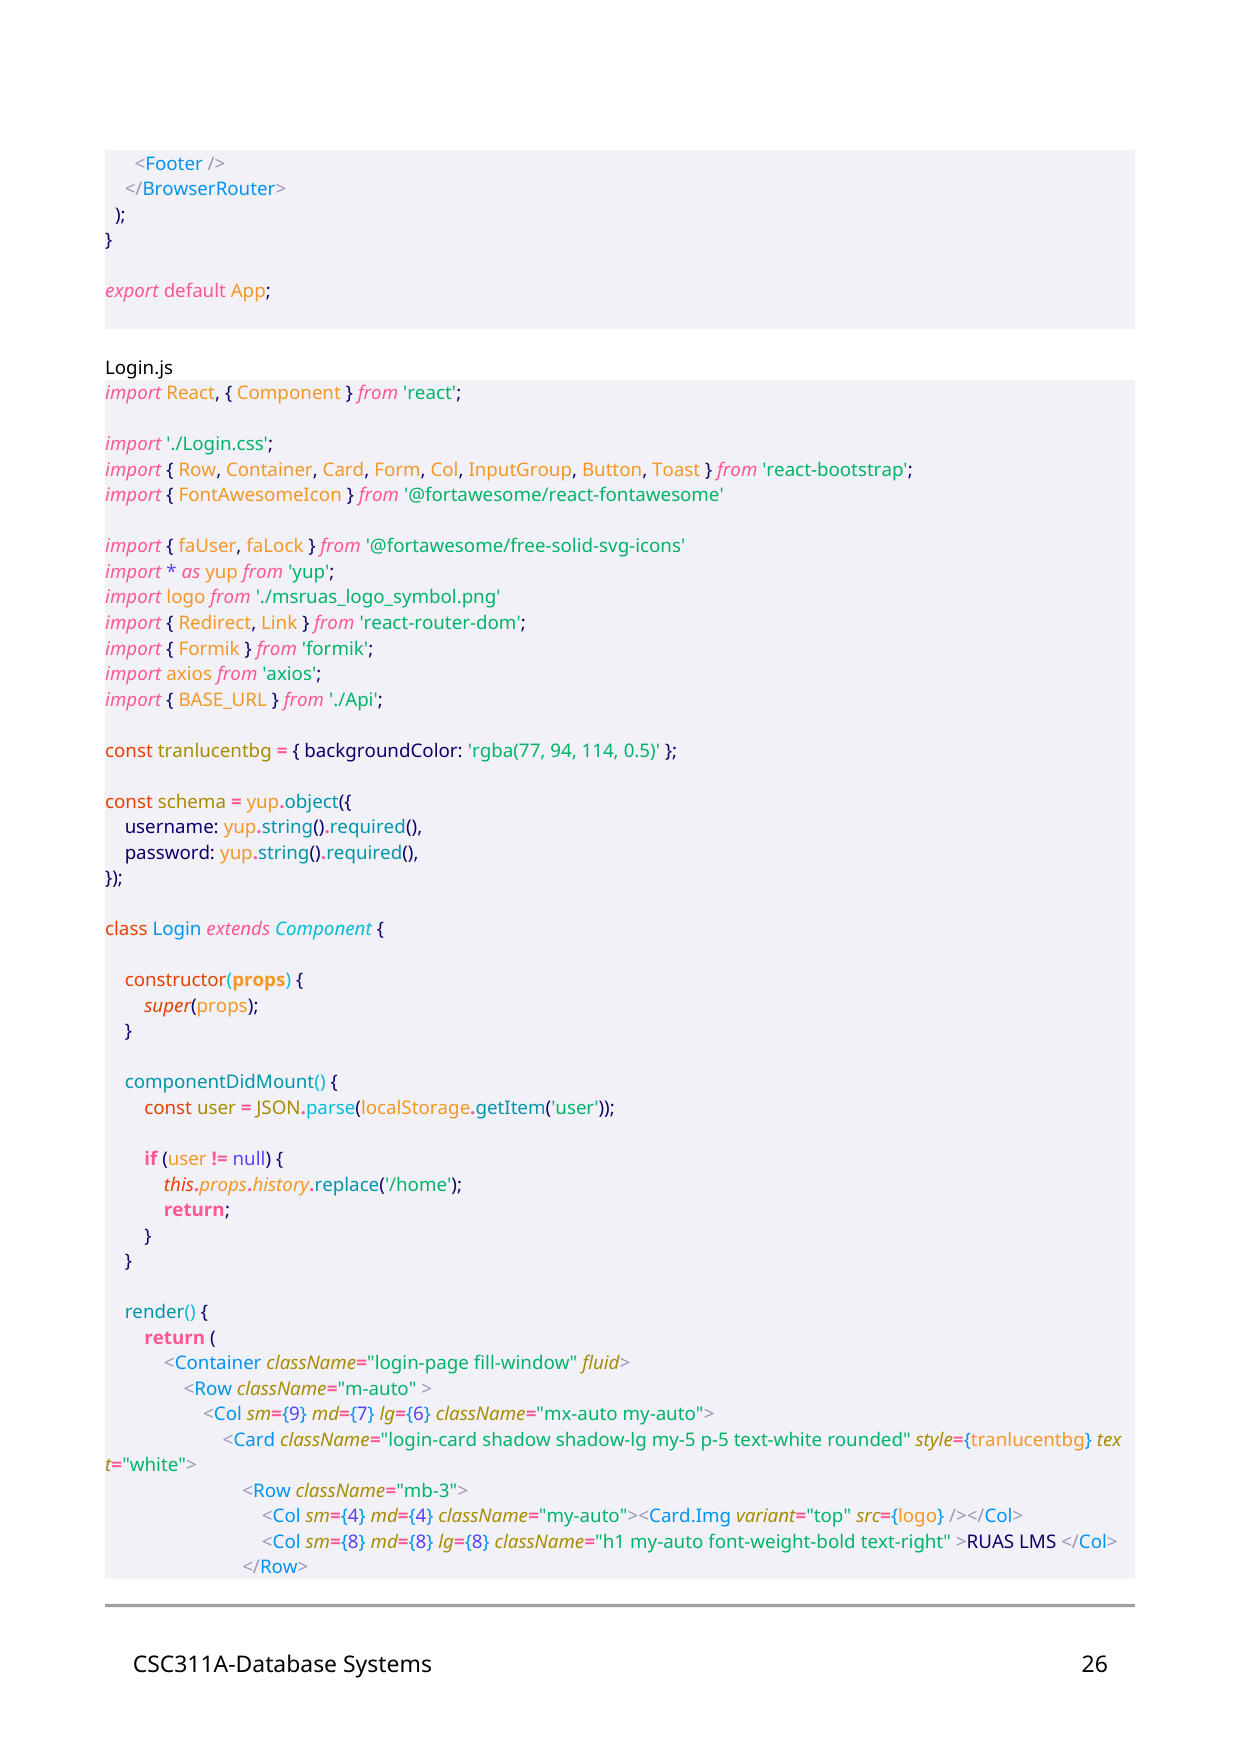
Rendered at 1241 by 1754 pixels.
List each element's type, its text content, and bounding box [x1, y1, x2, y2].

text ); [105, 201, 1135, 227]
text <Card className="login-card shadow shadow-lg my-5 p-5 text-white rounded" style={tranlucentbg} text="white"> [105, 1426, 1135, 1477]
text const user = JSON.parse(localStorage.getItem('user')); [105, 1094, 1135, 1120]
text import axios from 'axios'; [105, 660, 1135, 686]
text componentDidMount() { [105, 1069, 1135, 1094]
text <Col sm={4} md={4} className="my-auto"><Card.Img variant="top" src={logo} /></Col> [105, 1503, 1135, 1528]
text <Col sm={9} md={7} lg={6} className="mx-auto my-auto"> [105, 1401, 1135, 1426]
text return ( [105, 1324, 1135, 1349]
text import './Login.css'; [105, 431, 1135, 456]
text }); [105, 864, 1135, 890]
text import logo from './msruas_logo_symbol.png' [105, 584, 1135, 609]
text export default App; [105, 278, 1135, 303]
text <Row className="mb-3"> [105, 1477, 1135, 1503]
text <Footer /> [105, 150, 1135, 176]
text <Container className="login-page fill-window" fluid> [105, 1349, 1135, 1375]
text username: yup.string().required(), [105, 813, 1135, 839]
text Login.js [105, 354, 1135, 380]
text import { Formik } from 'formik'; [105, 635, 1135, 660]
text return; [105, 1196, 1135, 1222]
text if (user != null) { [105, 1145, 1135, 1171]
text this.props.history.replace('/home'); [105, 1171, 1135, 1196]
text const tranlucentbg = { backgroundColor: 'rgba(77, 94, 114, 0.5)' }; [105, 737, 1135, 762]
text } [105, 1247, 1135, 1273]
text import { FontAwesomeIcon } from '@fortawesome/react-fontawesome' [105, 482, 1135, 507]
text } [105, 227, 1135, 252]
text super(props); [105, 992, 1135, 1018]
text constructor(props) { [105, 967, 1135, 992]
text password: yup.string().required(), [105, 839, 1135, 864]
text render() { [105, 1298, 1135, 1324]
text } [105, 1222, 1135, 1247]
text <Row className="m-auto" > [105, 1375, 1135, 1401]
text </BrowserRouter> [105, 176, 1135, 201]
text import { Redirect, Link } from 'react-router-dom'; [105, 609, 1135, 635]
text class Login extends Component { [105, 916, 1135, 941]
text <Col sm={8} md={8} lg={8} className="h1 my-auto font-weight-bold text-right" >RUAS LMS </Col> [105, 1528, 1135, 1554]
text } [105, 1018, 1135, 1043]
text import * as yup from 'yup'; [105, 558, 1135, 584]
text import { Row, Container, Card, Form, Col, InputGroup, Button, Toast } from 'react-bootstrap'; [105, 456, 1135, 482]
text import React, { Component } from 'react'; [105, 380, 1135, 405]
text const schema = yup.object({ [105, 788, 1135, 813]
text import { faUser, faLock } from '@fortawesome/free-solid-svg-icons' [105, 533, 1135, 558]
text import { BASE_URL } from './Api'; [105, 686, 1135, 711]
text </Row> [105, 1554, 1135, 1579]
